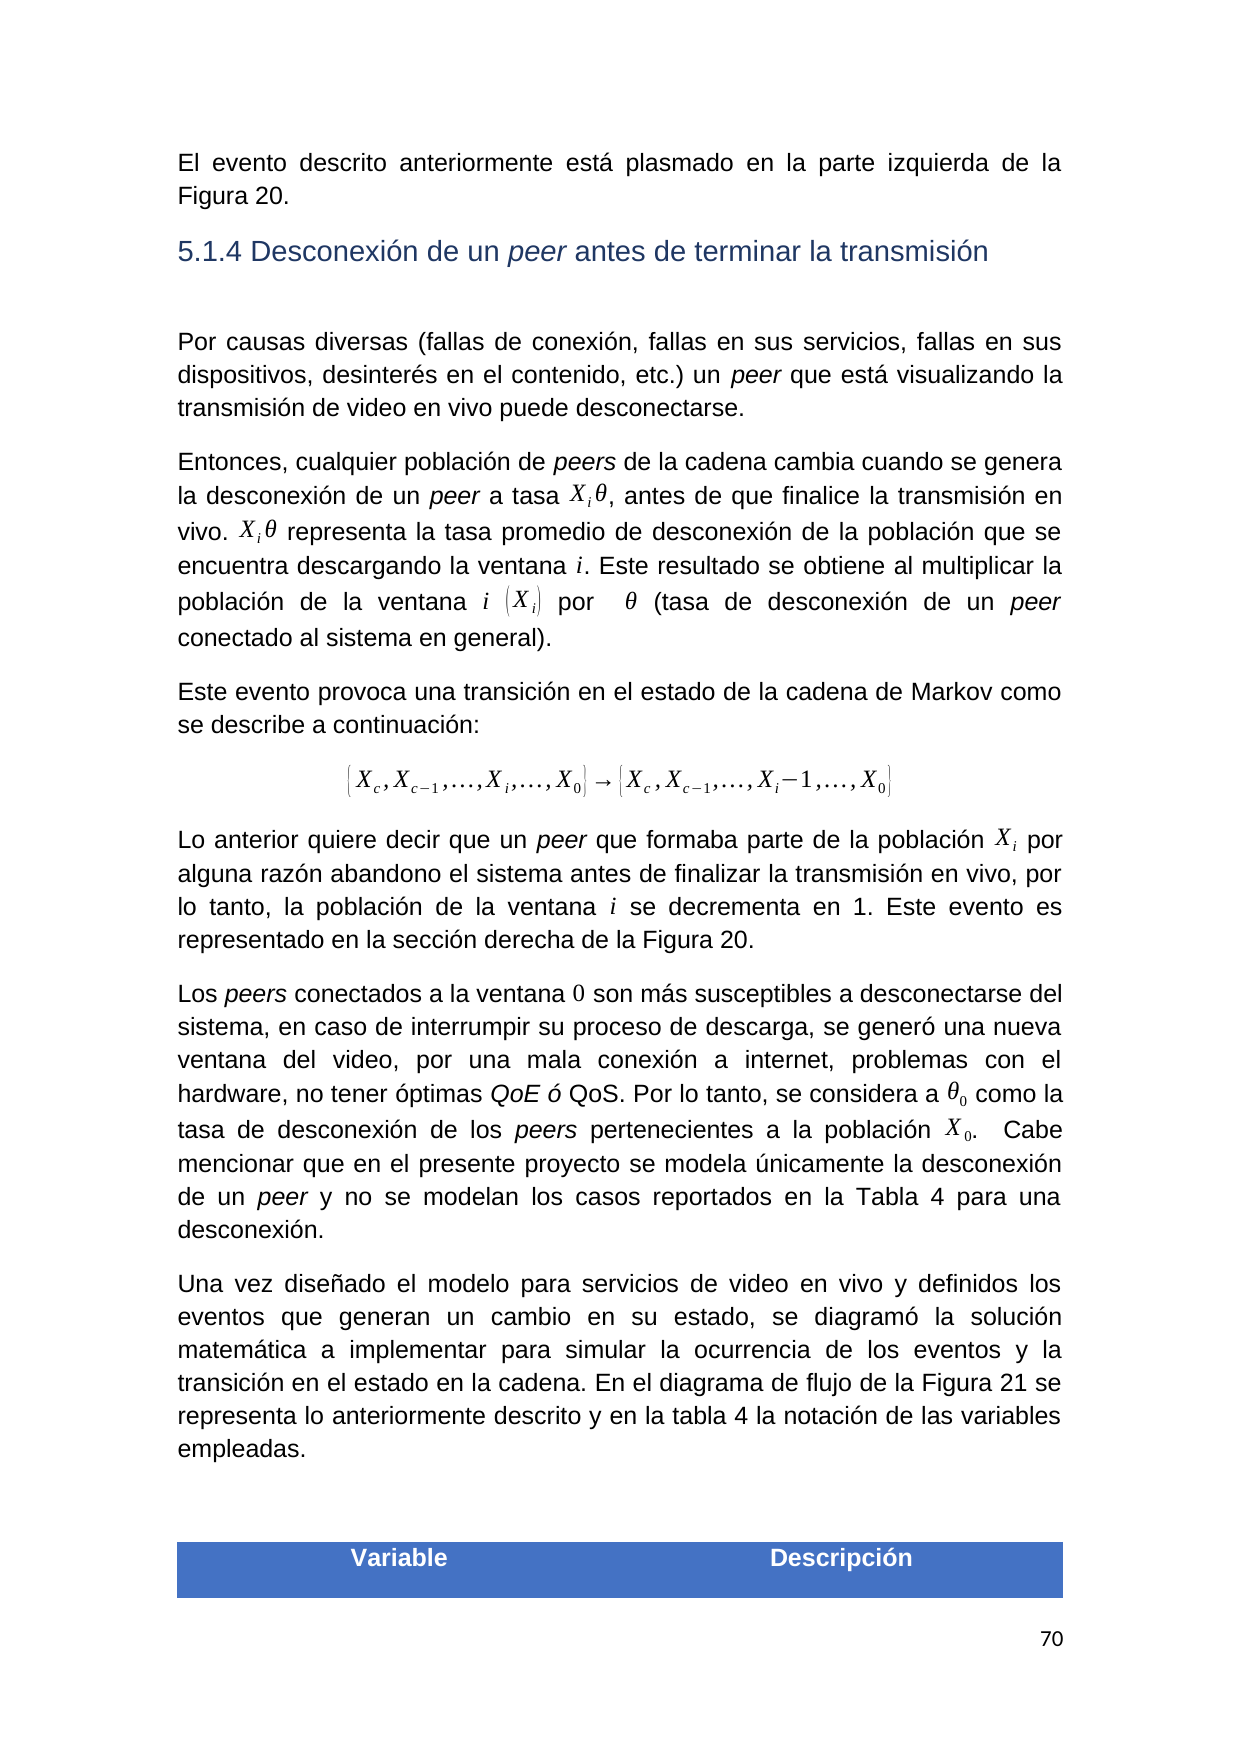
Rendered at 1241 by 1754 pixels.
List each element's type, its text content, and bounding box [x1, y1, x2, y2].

text Este evento provoca una transición en el estado de la cadena de Markov como se describe a continuación: [177, 677, 1063, 739]
text Una vez diseñado el modelo para servicios de video en vivo y definidos los eventos que generan un cambio en su estado, se diagramó la solución matemática a implementar para simular la ocurrencia de los eventos y la transición en el estado en la cadena. En el diagrama de flujo de la Figura 21 se representa lo anteriormente descrito y en la tabla 4 la notación de las variables empleadas. [177, 1269, 1063, 1463]
table_header Variable [178, 1543, 620, 1596]
text Lo anterior quiere decir que un peer que formaba parte de la población por alguna razón abandono el sistema antes de finalizar la transmisión en vivo, por lo tanto, la población de la ventana se decrementa en 1. Este evento es representado en la sección derecha de la Figura 20. [177, 823, 1063, 954]
subtitle 5.1.4 Desconexión de un peer antes de terminar la transmisión [177, 234, 1063, 268]
text El evento descrito anteriormente está plasmado en la parte izquierda de la Figura 20. [177, 148, 1063, 209]
text Los peers conectados a la ventana son más susceptibles a desconectarse del sistema, en caso de interrumpir su proceso de descarga, se generó una nueva ventana del video, por una mala conexión a internet, problemas con el hardware, no tener óptimas QoE ó QoS. Por lo tanto, se considera a como la tasa de desconexión de los peers pertenecientes a la población . Cabe mencionar que en el presente proyecto se modela únicamente la desconexión de un peer y no se modelan los casos reportados en la Tabla 4 para una desconexión. [177, 979, 1063, 1244]
text Entonces, cualquier población de peers de la cadena cambia cuando se genera la desconexión de un peer a tasa , antes de que finalice la transmisión en vivo. representa la tasa promedio de desconexión de la población que se encuentra descargando la ventana . Este resultado se obtiene al multiplicar la población de la ventana por (tasa de desconexión de un peer conectado al sistema en general). [177, 447, 1063, 652]
text Por causas diversas (fallas de conexión, fallas en sus servicios, fallas en sus dispositivos, desinterés en el contenido, etc.) un peer que está visualizando la transmisión de video en vivo puede desconectarse. [177, 327, 1063, 422]
table_header Descripción [621, 1543, 1062, 1596]
